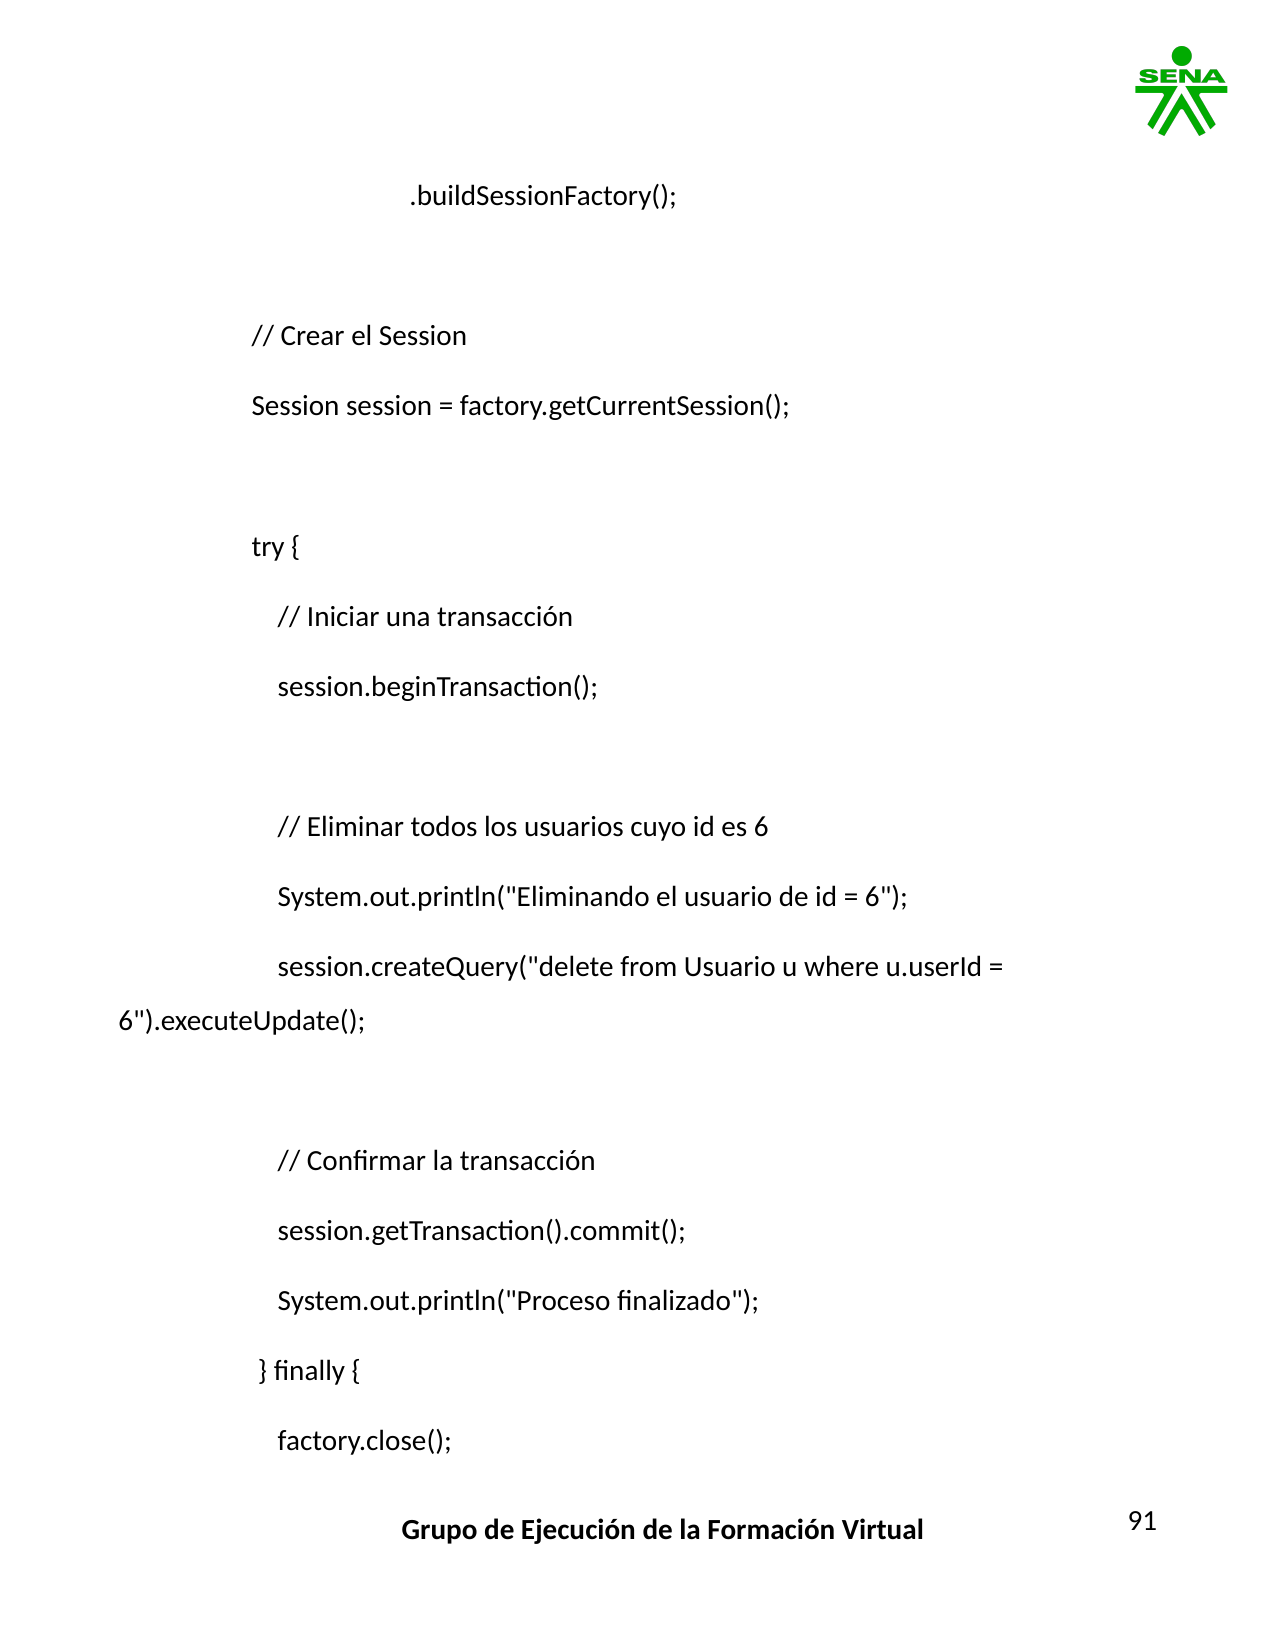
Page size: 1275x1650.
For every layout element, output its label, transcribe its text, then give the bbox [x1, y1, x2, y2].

picture [1135, 46, 1228, 136]
text session.getTransaction().commit(); [118, 1212, 1157, 1248]
text .buildSessionFactory(); [118, 177, 1157, 213]
text session.beginTransaction(); [118, 668, 1157, 703]
text session.createQuery("delete from Usuario u where u.userId = 6").executeUpdate(); [118, 948, 1157, 1037]
text } finally { [118, 1352, 1157, 1388]
text System.out.println("Proceso finalizado"); [118, 1282, 1157, 1318]
text try { [118, 528, 1157, 563]
text Session session = factory.getCurrentSession(); [118, 387, 1157, 423]
text // Eliminar todos los usuarios cuyo id es 6 [118, 808, 1157, 844]
text // Crear el Session [118, 317, 1157, 353]
text System.out.println("Eliminando el usuario de id = 6"); [118, 878, 1157, 914]
text factory.close(); [118, 1422, 1157, 1458]
text // Confirmar la transacción [118, 1142, 1157, 1178]
text // Iniciar una transacción [118, 598, 1157, 633]
